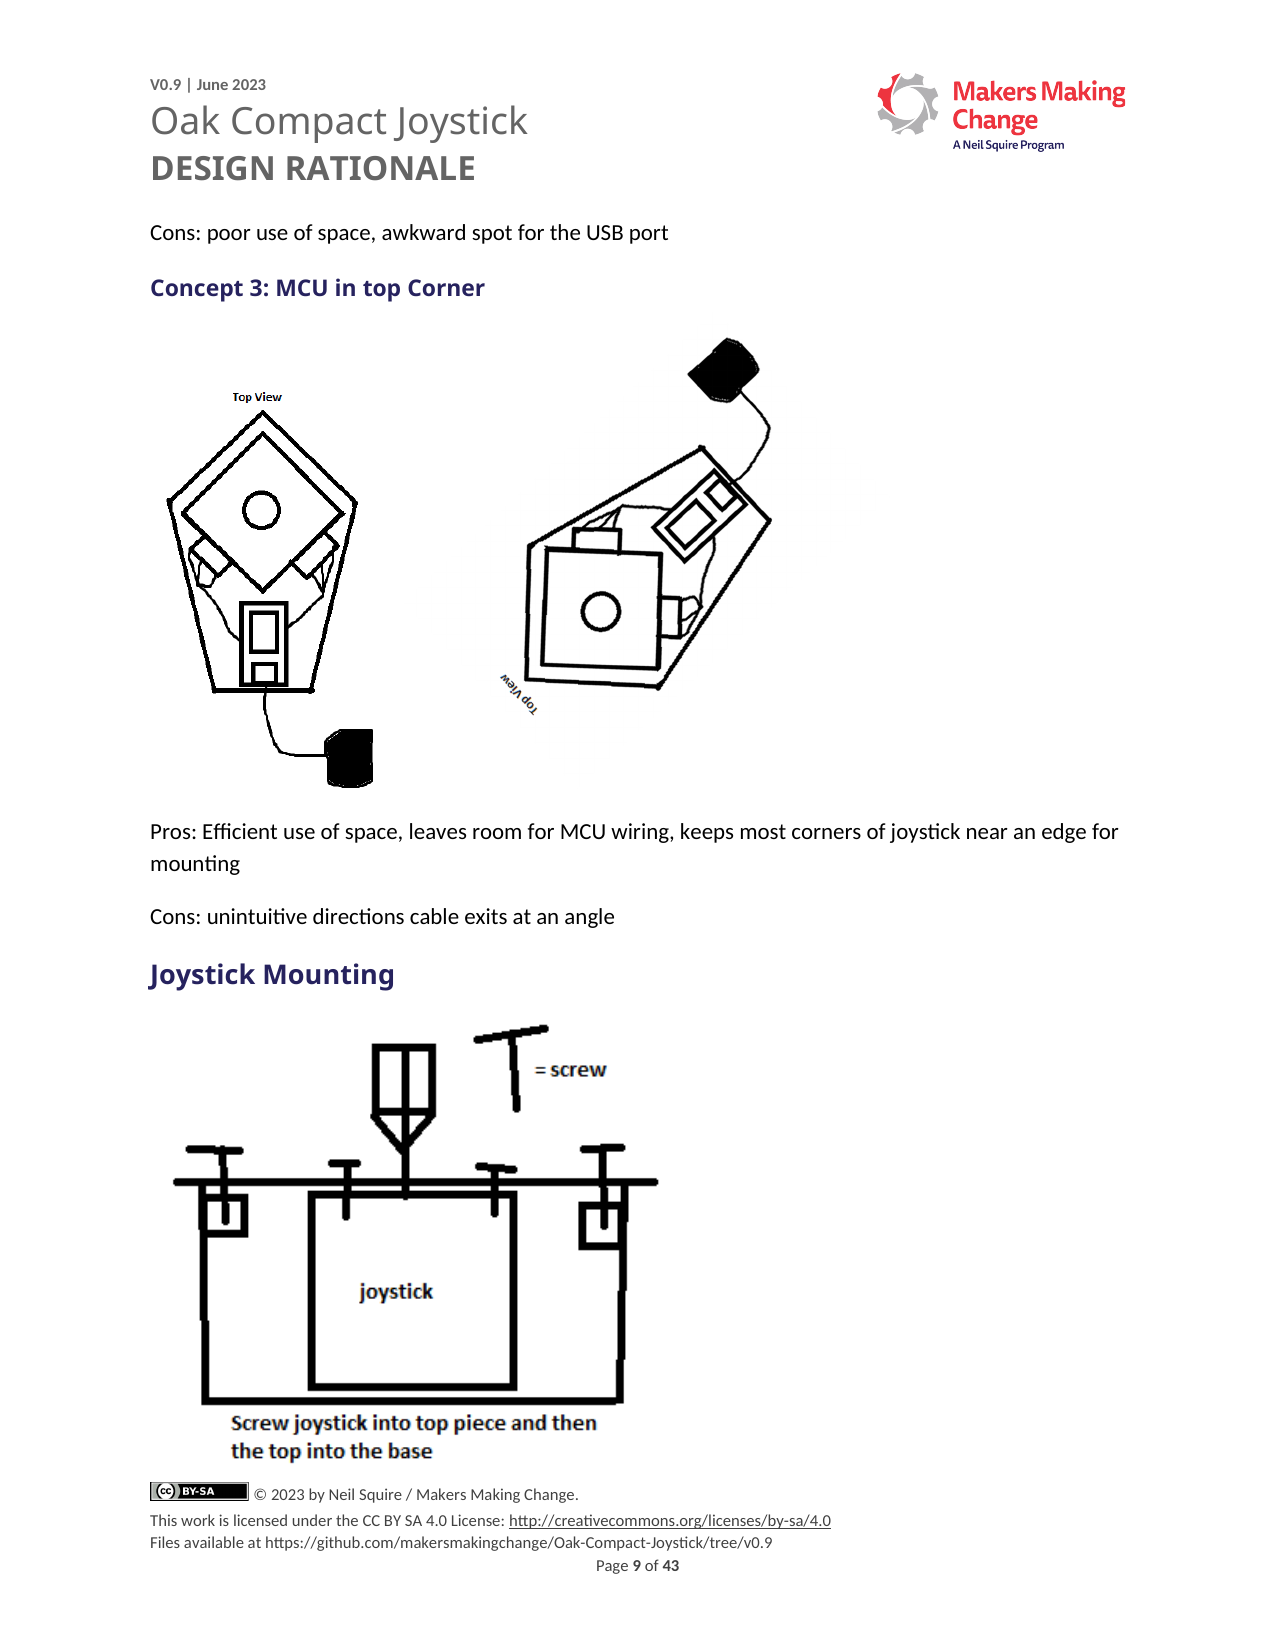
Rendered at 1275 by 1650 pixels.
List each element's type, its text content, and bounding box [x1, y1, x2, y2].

text Pros: Efficient use of space, leaves room for MCU wiring, keeps most corners of joystick near an edge for mounting [150, 817, 1125, 877]
text Cons: poor use of space, awkward spot for the USB port [150, 218, 1125, 247]
subtitle Joystick Mounting [150, 955, 1125, 992]
picture [877, 73, 1125, 152]
picture [150, 997, 671, 1501]
picture [150, 375, 400, 792]
picture [403, 310, 889, 788]
text Cons: unintuitive directions cable exits at an angle [150, 902, 1125, 930]
subtitle Concept 3: MCU in top Corner [150, 272, 1125, 303]
